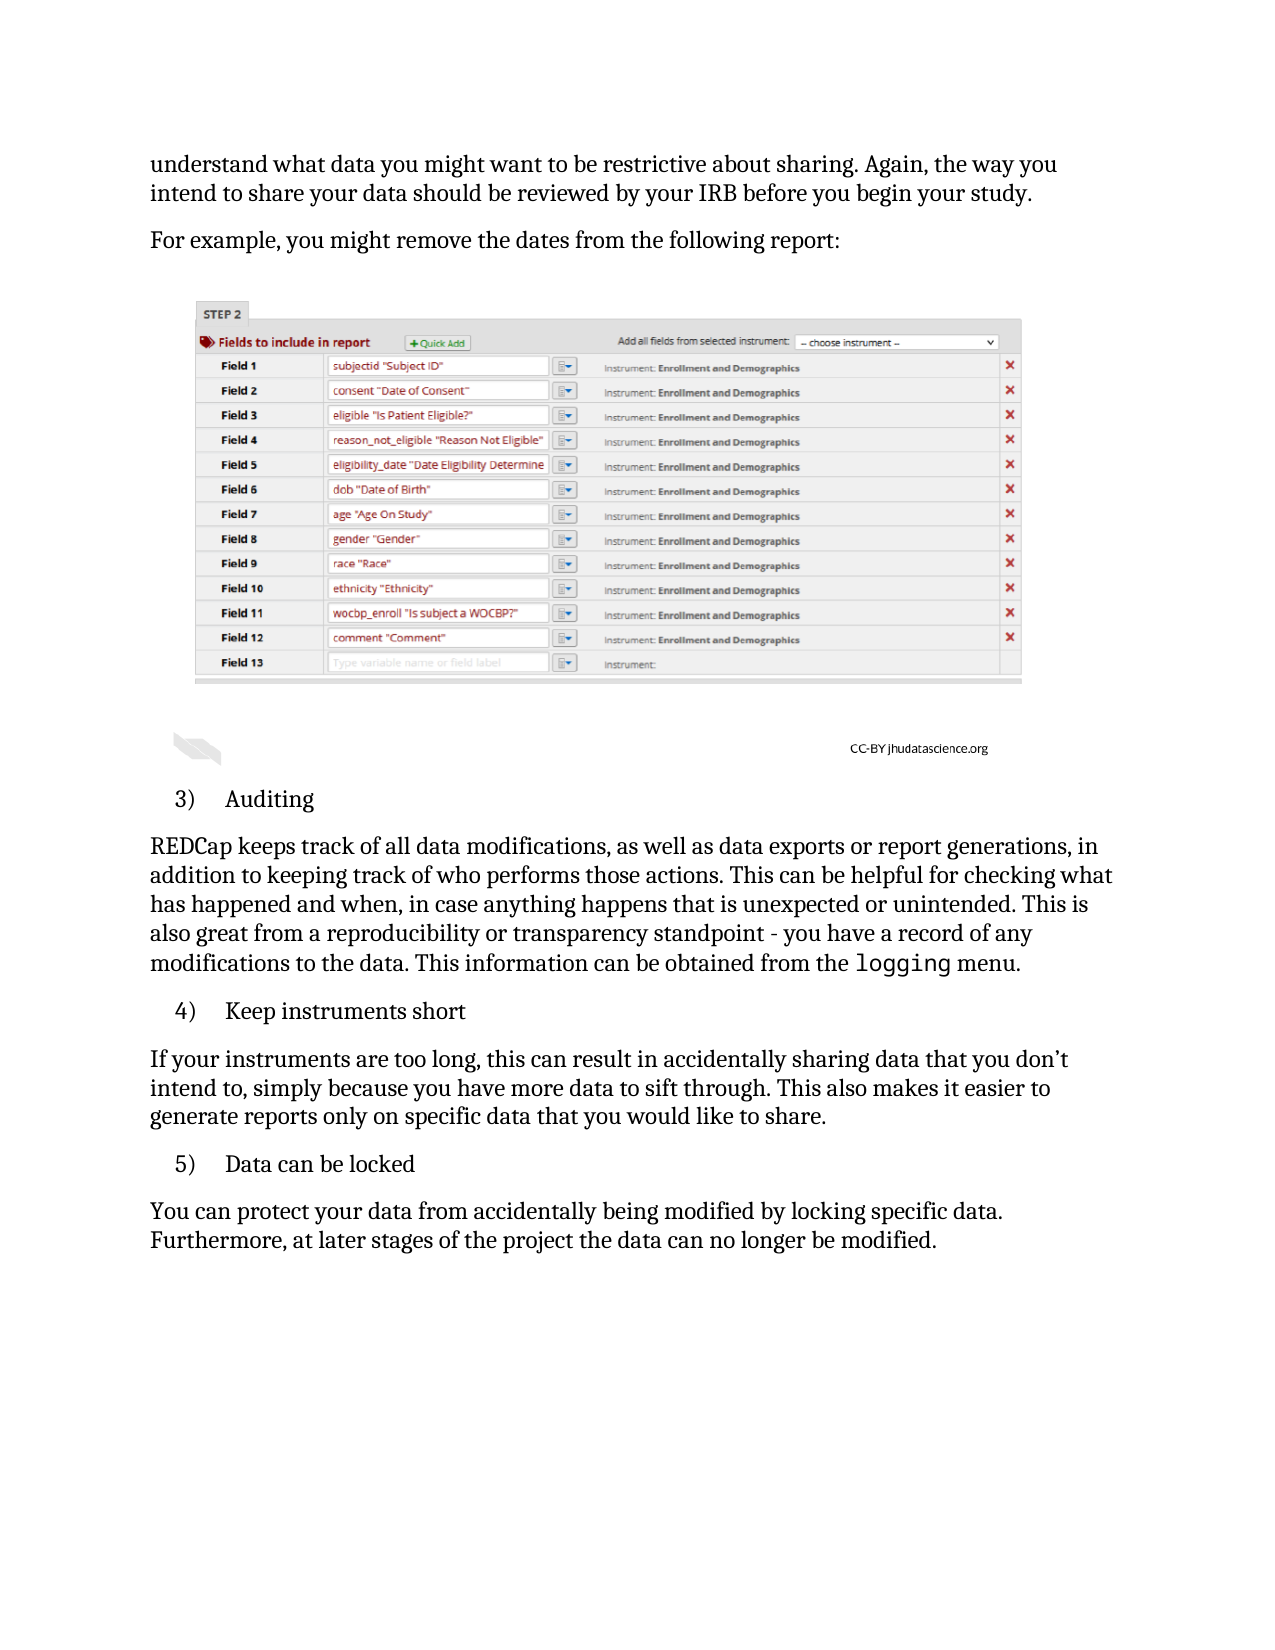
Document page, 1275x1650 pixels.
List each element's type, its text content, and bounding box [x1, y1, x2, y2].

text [150, 150, 1125, 207]
list Data can be locked [175, 1150, 1125, 1178]
list Auditing [175, 785, 1125, 813]
text For example, you might remove the dates from the following report: [150, 226, 1125, 255]
list Keep instruments short [175, 997, 1125, 1026]
text REDCap keeps track of all data modifications, as well as data exports or report generations, in addition to keeping track of who performs those actions. This can be helpful for checking what has happened and when, in case anything happens that is unexpected or unintended. This is also great from a reproducibility or transparency standpoint - you have a record of any modifications to the data. This information can be obtained from the logging menu. [150, 832, 1125, 978]
text You can protect your data from accidentally being modified by locking specific data. Furthermore, at later stages of the project the data can no longer be modified. [150, 1197, 1125, 1255]
picture [168, 273, 1044, 766]
text If your instruments are too long, this can result in accidentally sharing data that you don’t intend to, simply because you have more data to sift through. This also makes it easier to generate reports only on specific data that you would like to share. [150, 1045, 1125, 1131]
